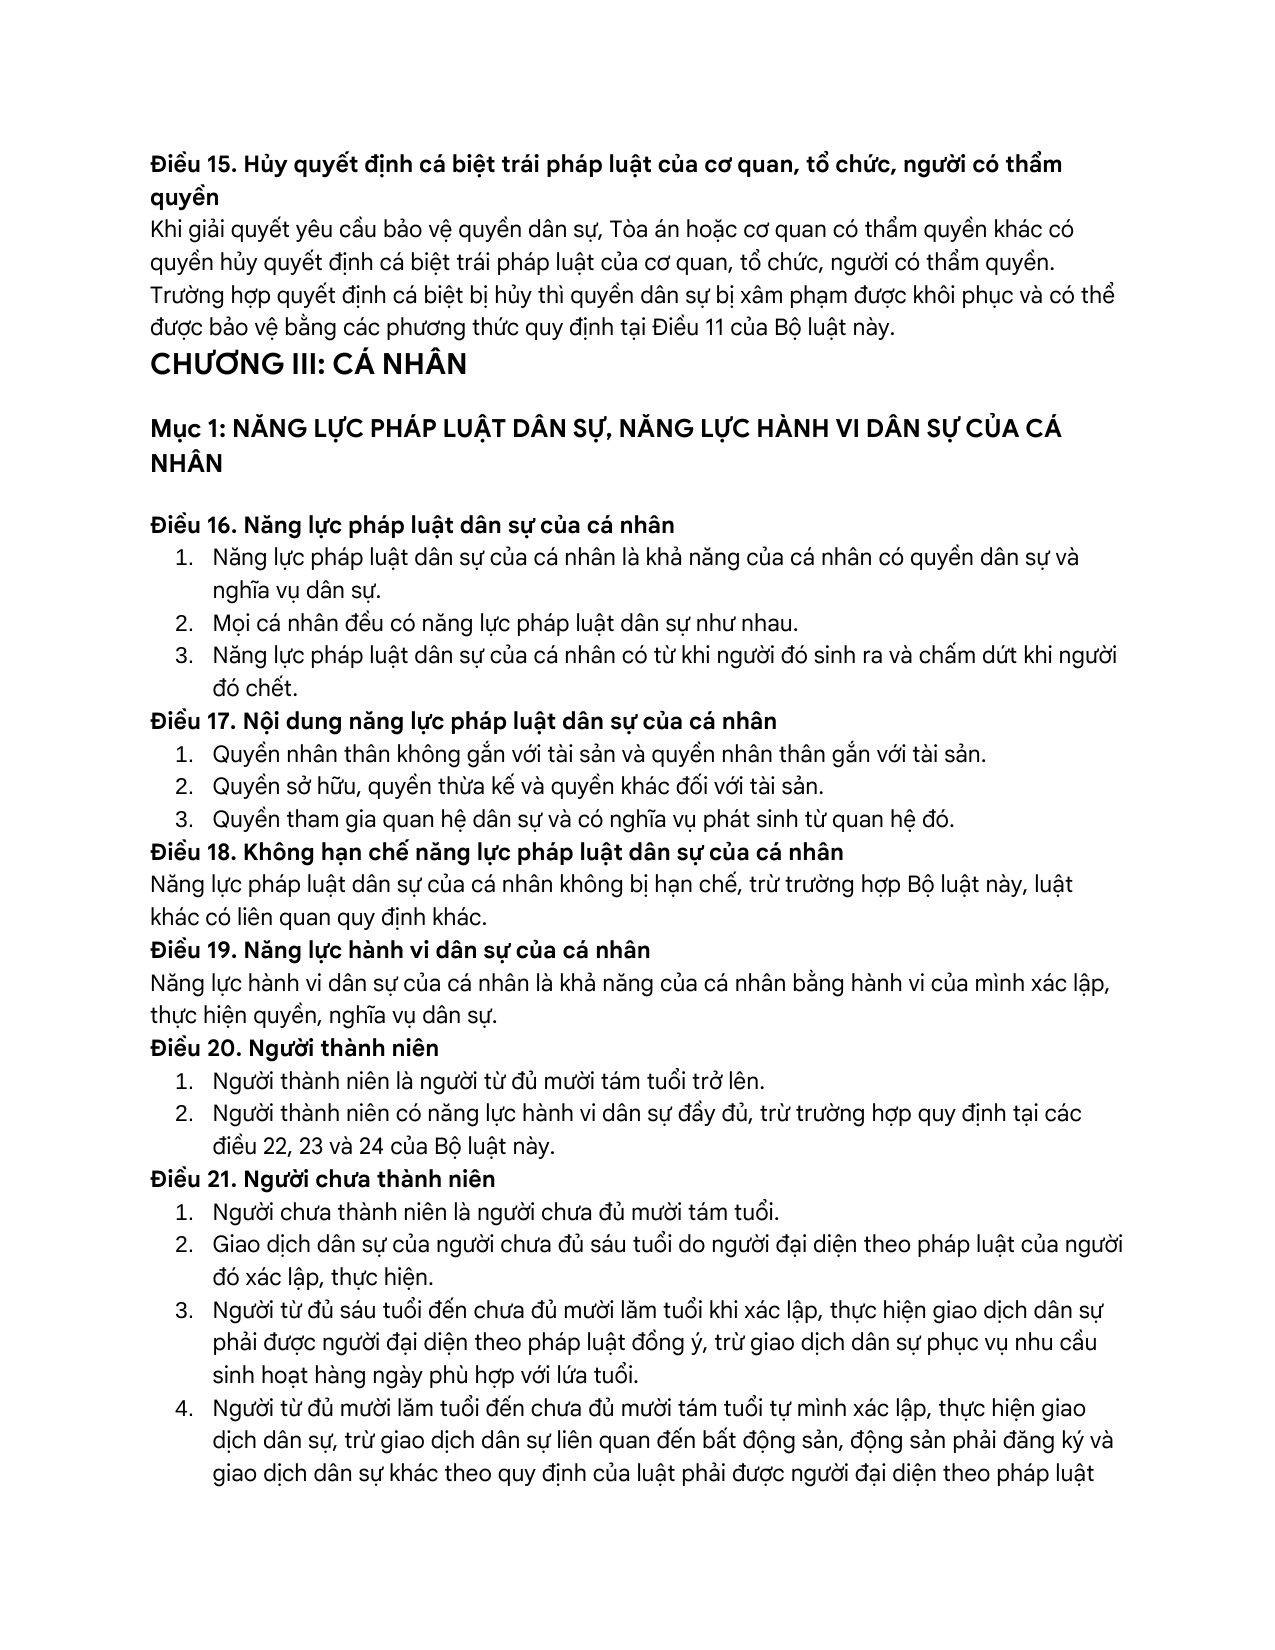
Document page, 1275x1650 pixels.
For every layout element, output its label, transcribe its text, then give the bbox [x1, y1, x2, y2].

list Người chưa thành niên là người chưa đủ mười tám tuổi. [175, 1198, 1125, 1227]
list Quyền tham gia quan hệ dân sự và có nghĩa vụ phát sinh từ quan hệ đó. [175, 805, 1125, 834]
text Điều 15. Hủy quyết định cá biệt trái pháp luật của cơ quan, tổ chức, người có thẩm quyền [150, 150, 1125, 211]
text Năng lực hành vi dân sự của cá nhân là khả năng của cá nhân bằng hành vi của mình xác lập, thực hiện quyền, nghĩa vụ dân sự. [150, 969, 1125, 1030]
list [175, 1394, 1125, 1488]
text Năng lực pháp luật dân sự của cá nhân không bị hạn chế, trừ trường hợp Bộ luật này, luật khác có liên quan quy định khác. [150, 871, 1125, 932]
subtitle Mục 1: NĂNG LỰC PHÁP LUẬT DÂN SỰ, NĂNG LỰC HÀNH VI DÂN SỰ CỦA CÁ NHÂN [150, 413, 1125, 480]
list Quyền nhân thân không gắn với tài sản và quyền nhân thân gắn với tài sản. [175, 740, 1125, 769]
list Giao dịch dân sự của người chưa đủ sáu tuổi do người đại diện theo pháp luật của người đó xác lập, thực hiện. [175, 1231, 1125, 1292]
text Điều 19. Năng lực hành vi dân sự của cá nhân [150, 936, 1125, 965]
list Mọi cá nhân đều có năng lực pháp luật dân sự như nhau. [175, 609, 1125, 638]
subtitle CHƯƠNG III: CÁ NHÂN [150, 346, 1125, 383]
text Điều 21. Người chưa thành niên [150, 1165, 1125, 1194]
list Năng lực pháp luật dân sự của cá nhân có từ khi người đó sinh ra và chấm dứt khi người đó chết. [175, 642, 1125, 703]
list Năng lực pháp luật dân sự của cá nhân là khả năng của cá nhân có quyền dân sự và nghĩa vụ dân sự. [175, 544, 1125, 605]
text Điều 16. Năng lực pháp luật dân sự của cá nhân [150, 511, 1125, 540]
text Khi giải quyết yêu cầu bảo vệ quyền dân sự, Tòa án hoặc cơ quan có thẩm quyền khác có quyền hủy quyết định cá biệt trái pháp luật của cơ quan, tổ chức, người có thẩm quyền. Trường hợp quyết định cá biệt bị hủy thì quyền dân sự bị xâm phạm được khôi phục và có thể được bảo vệ bằng các phương thức quy định tại Điều 11 của Bộ luật này. [150, 215, 1125, 342]
text Điều 20. Người thành niên [150, 1034, 1125, 1063]
list Người từ đủ sáu tuổi đến chưa đủ mười lăm tuổi khi xác lập, thực hiện giao dịch dân sự phải được người đại diện theo pháp luật đồng ý, trừ giao dịch dân sự phục vụ nhu cầu sinh hoạt hàng ngày phù hợp với lứa tuổi. [175, 1296, 1125, 1390]
list Quyền sở hữu, quyền thừa kế và quyền khác đối với tài sản. [175, 773, 1125, 801]
list Người thành niên có năng lực hành vi dân sự đầy đủ, trừ trường hợp quy định tại các điều 22, 23 và 24 của Bộ luật này. [175, 1100, 1125, 1161]
text Điều 18. Không hạn chế năng lực pháp luật dân sự của cá nhân [150, 838, 1125, 867]
text Điều 17. Nội dung năng lực pháp luật dân sự của cá nhân [150, 707, 1125, 736]
list Người thành niên là người từ đủ mười tám tuổi trở lên. [175, 1067, 1125, 1096]
